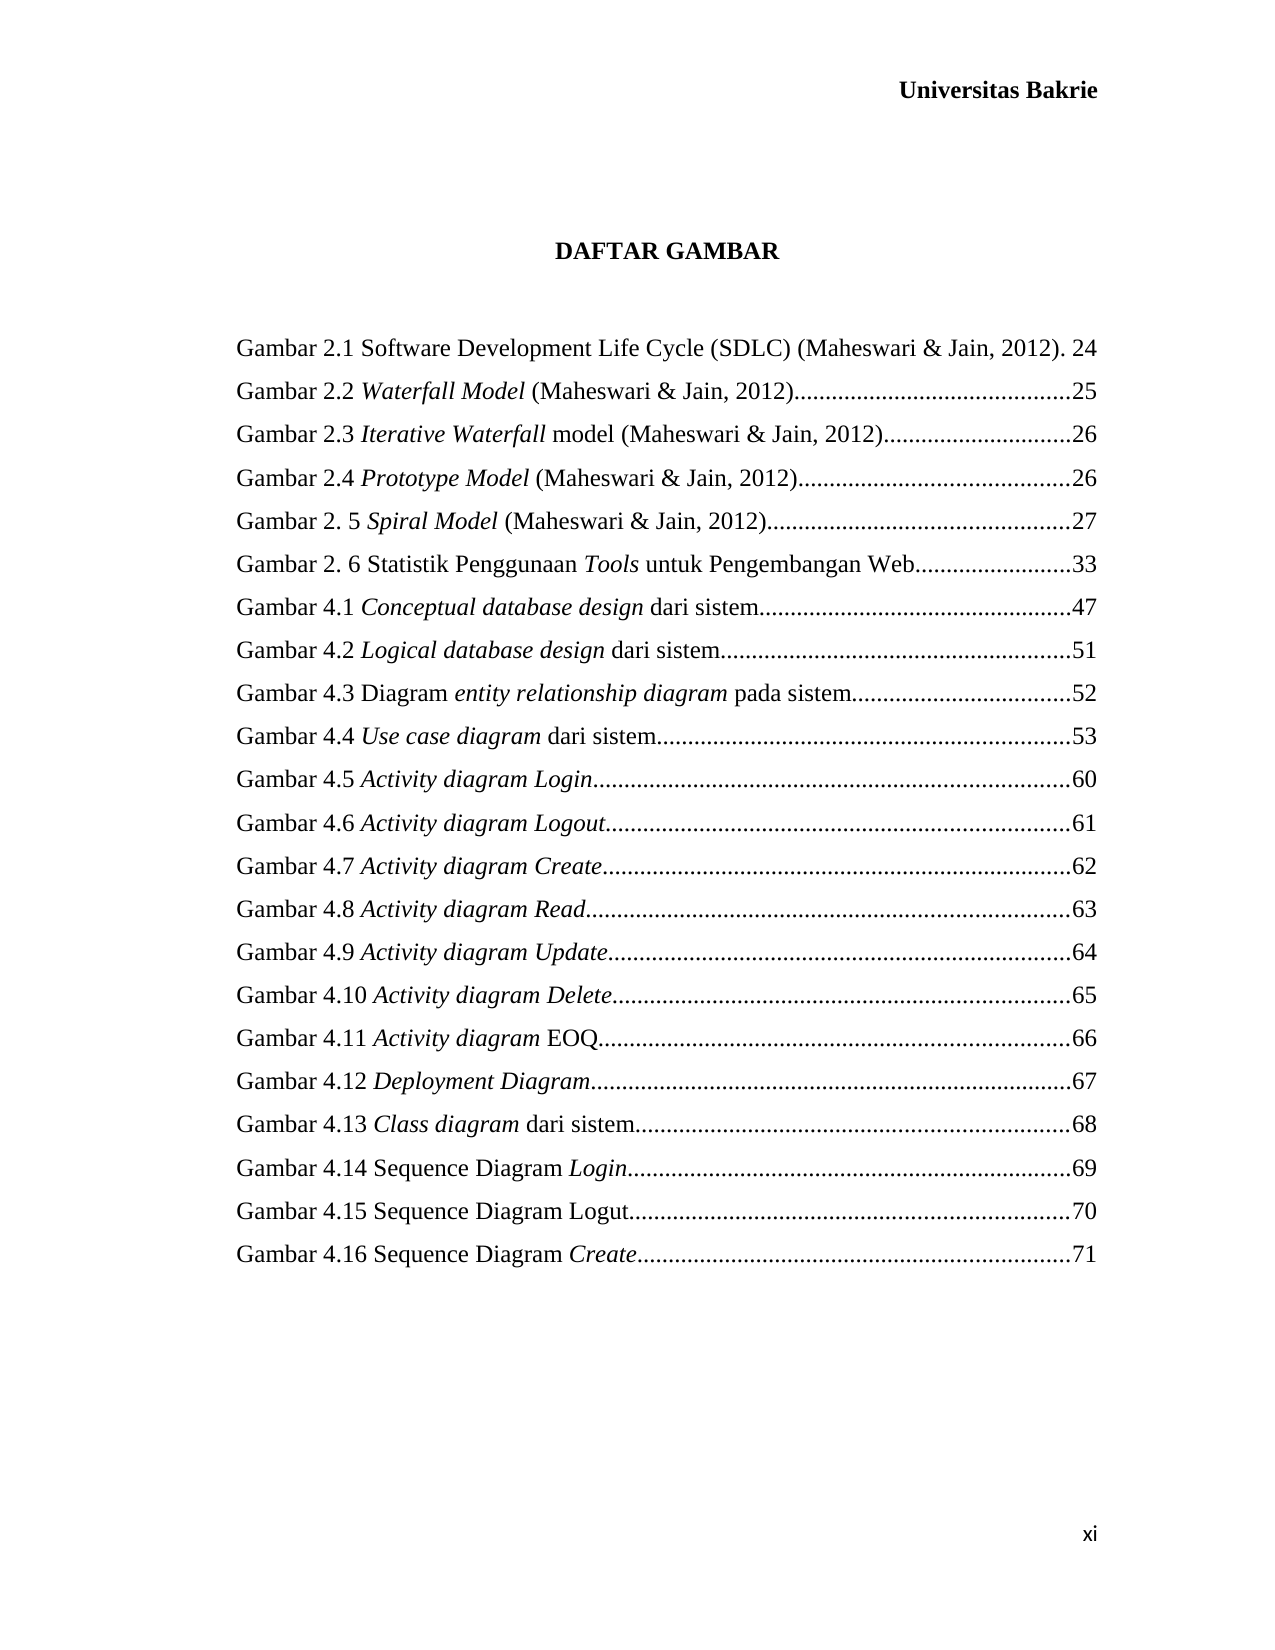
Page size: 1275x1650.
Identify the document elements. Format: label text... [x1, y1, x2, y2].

text Gambar 2.2 Waterfall Model (Maheswari & Jain, 2012) 25 [236, 376, 1098, 405]
text Gambar 4.3 Diagram entity relationship diagram pada sistem 52 [236, 678, 1098, 707]
text Gambar 4.16 Sequence Diagram Create 71 [236, 1239, 1098, 1268]
text Gambar 4.12 Deployment Diagram 67 [236, 1066, 1098, 1095]
text Gambar 4.6 Activity diagram Logout 61 [236, 808, 1098, 836]
text Gambar 4.15 Sequence Diagram Logut 70 [236, 1196, 1098, 1224]
text Gambar 4.5 Activity diagram Login 60 [236, 764, 1098, 793]
text Gambar 4.7 Activity diagram Create 62 [236, 851, 1098, 879]
text Gambar 2. 6 Statistik Penggunaan Tools untuk Pengembangan Web 33 [236, 549, 1098, 578]
text Gambar 2. 5 Spiral Model (Maheswari & Jain, 2012) 27 [236, 506, 1098, 534]
text Gambar 4.1 Conceptual database design dari sistem 47 [236, 592, 1098, 621]
text Gambar 4.4 Use case diagram dari sistem 53 [236, 721, 1098, 750]
text Gambar 4.11 Activity diagram EOQ 66 [236, 1023, 1098, 1052]
text Gambar 2.1 Software Development Life Cycle (SDLC) (Maheswari & Jain, 2012) 24 [236, 333, 1098, 362]
subtitle DAFTAR GAMBAR [236, 236, 1098, 265]
text Gambar 4.8 Activity diagram Read 63 [236, 894, 1098, 923]
text Gambar 4.14 Sequence Diagram Login 69 [236, 1153, 1098, 1181]
text Gambar 4.2 Logical database design dari sistem 51 [236, 635, 1098, 664]
text Gambar 4.9 Activity diagram Update 64 [236, 937, 1098, 966]
text Gambar 2.3 Iterative Waterfall model (Maheswari & Jain, 2012) 26 [236, 419, 1098, 448]
text Gambar 4.13 Class diagram dari sistem 68 [236, 1109, 1098, 1138]
text Gambar 2.4 Prototype Model (Maheswari & Jain, 2012) 26 [236, 463, 1098, 491]
text Gambar 4.10 Activity diagram Delete 65 [236, 980, 1098, 1009]
